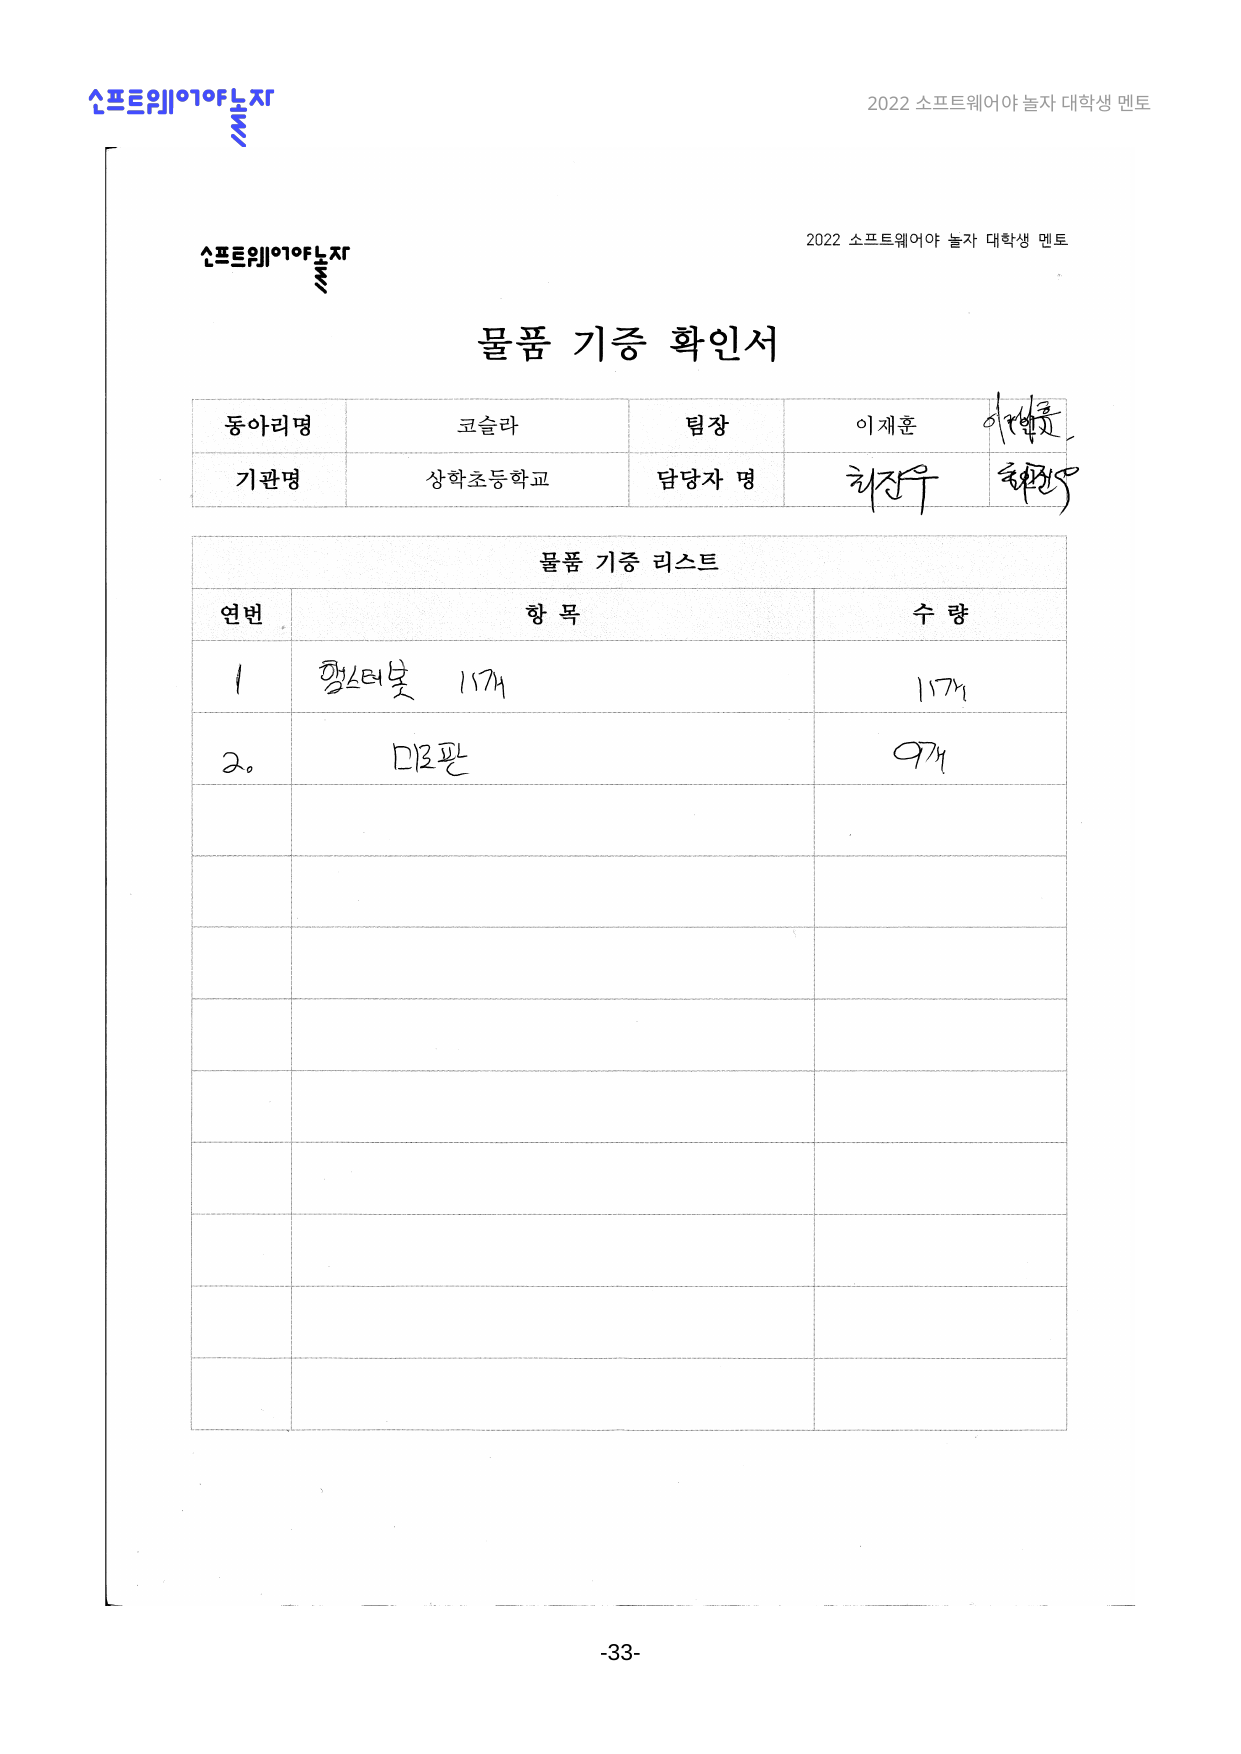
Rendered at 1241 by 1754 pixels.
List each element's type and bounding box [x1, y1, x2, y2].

picture [88, 88, 1135, 1606]
